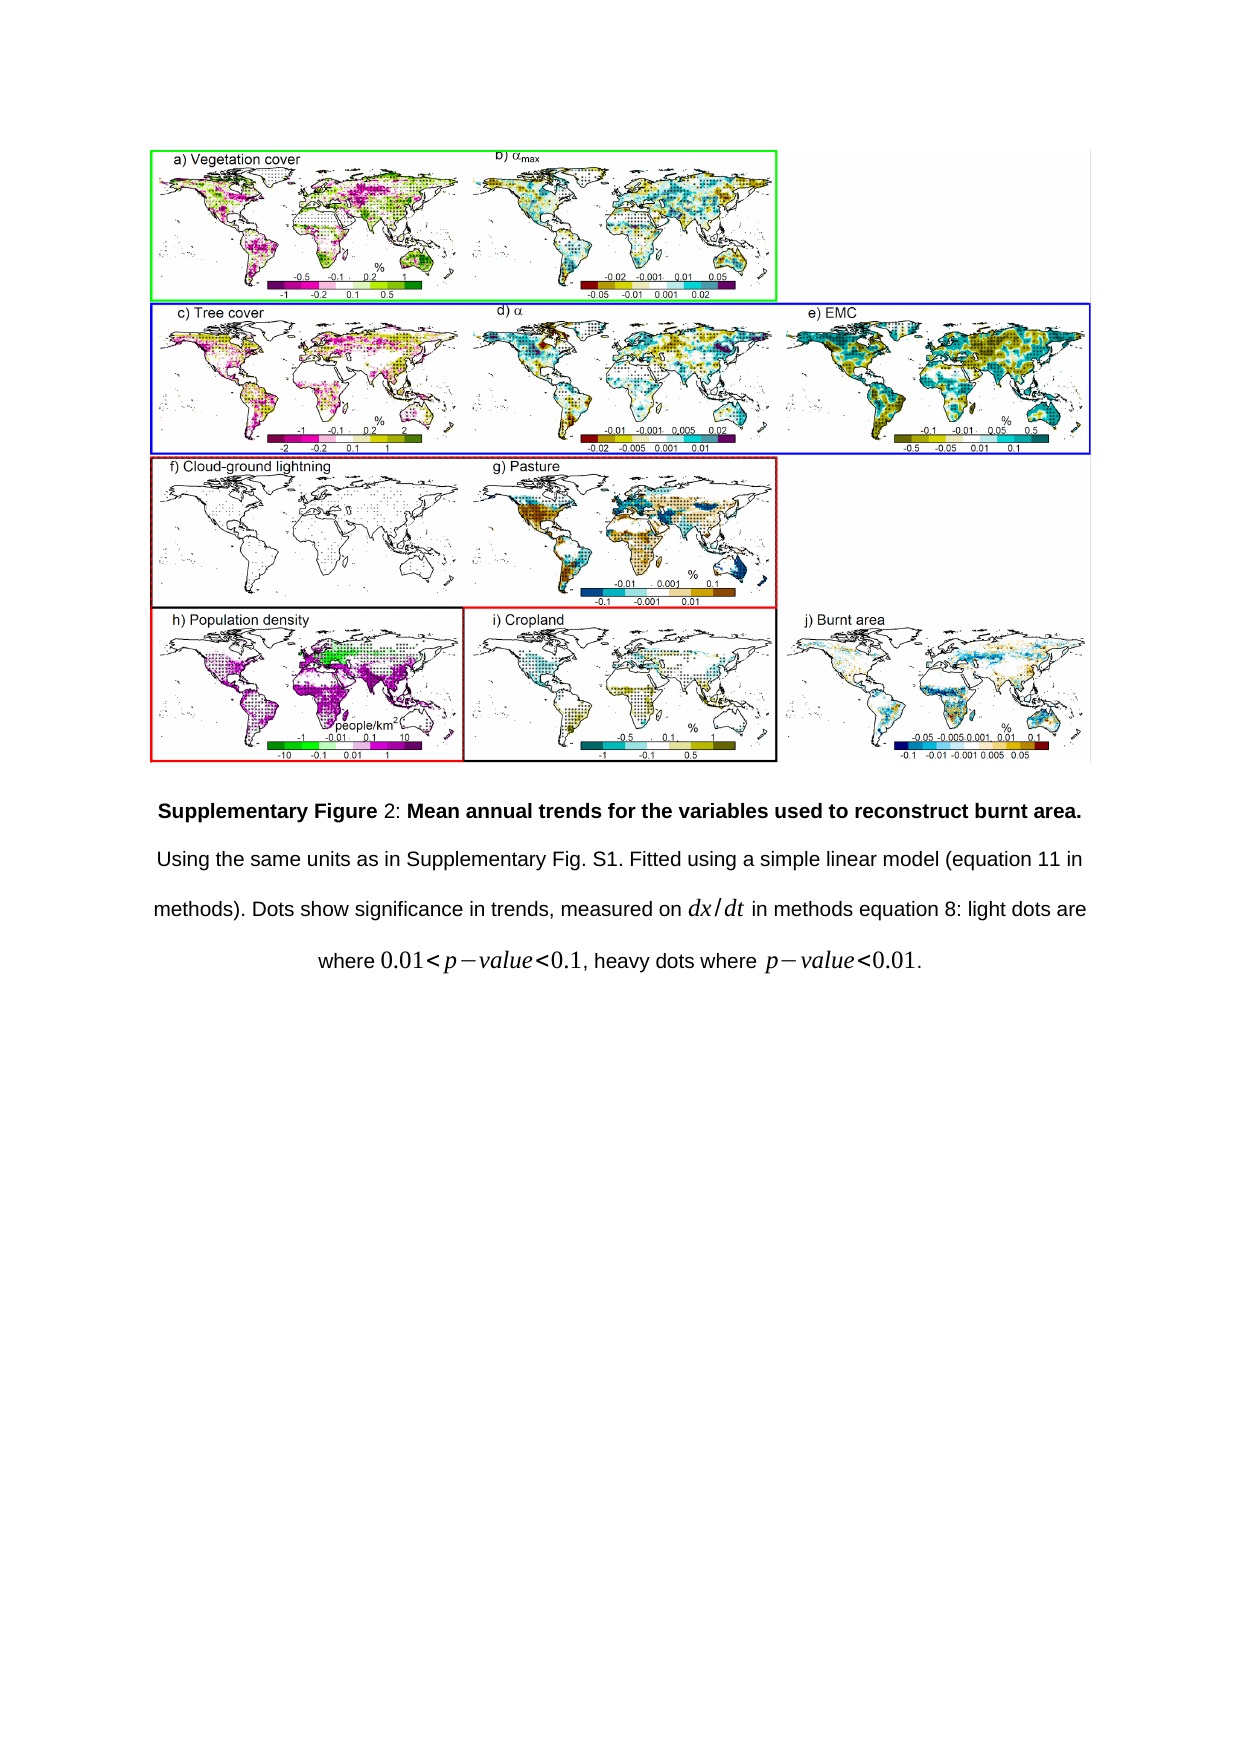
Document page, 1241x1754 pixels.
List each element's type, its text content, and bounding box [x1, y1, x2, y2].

text Supplementary Figure 2: Mean annual trends for the variables used to reconstruct burnt area. Using the same units as in Supplementary Fig. S1. Fitted using a simple linear model (equation 11 in methods). Dots show significance in trends, measured on in methods equation 8: light dots are where , heavy dots where . [150, 799, 1090, 974]
picture [150, 150, 1091, 763]
